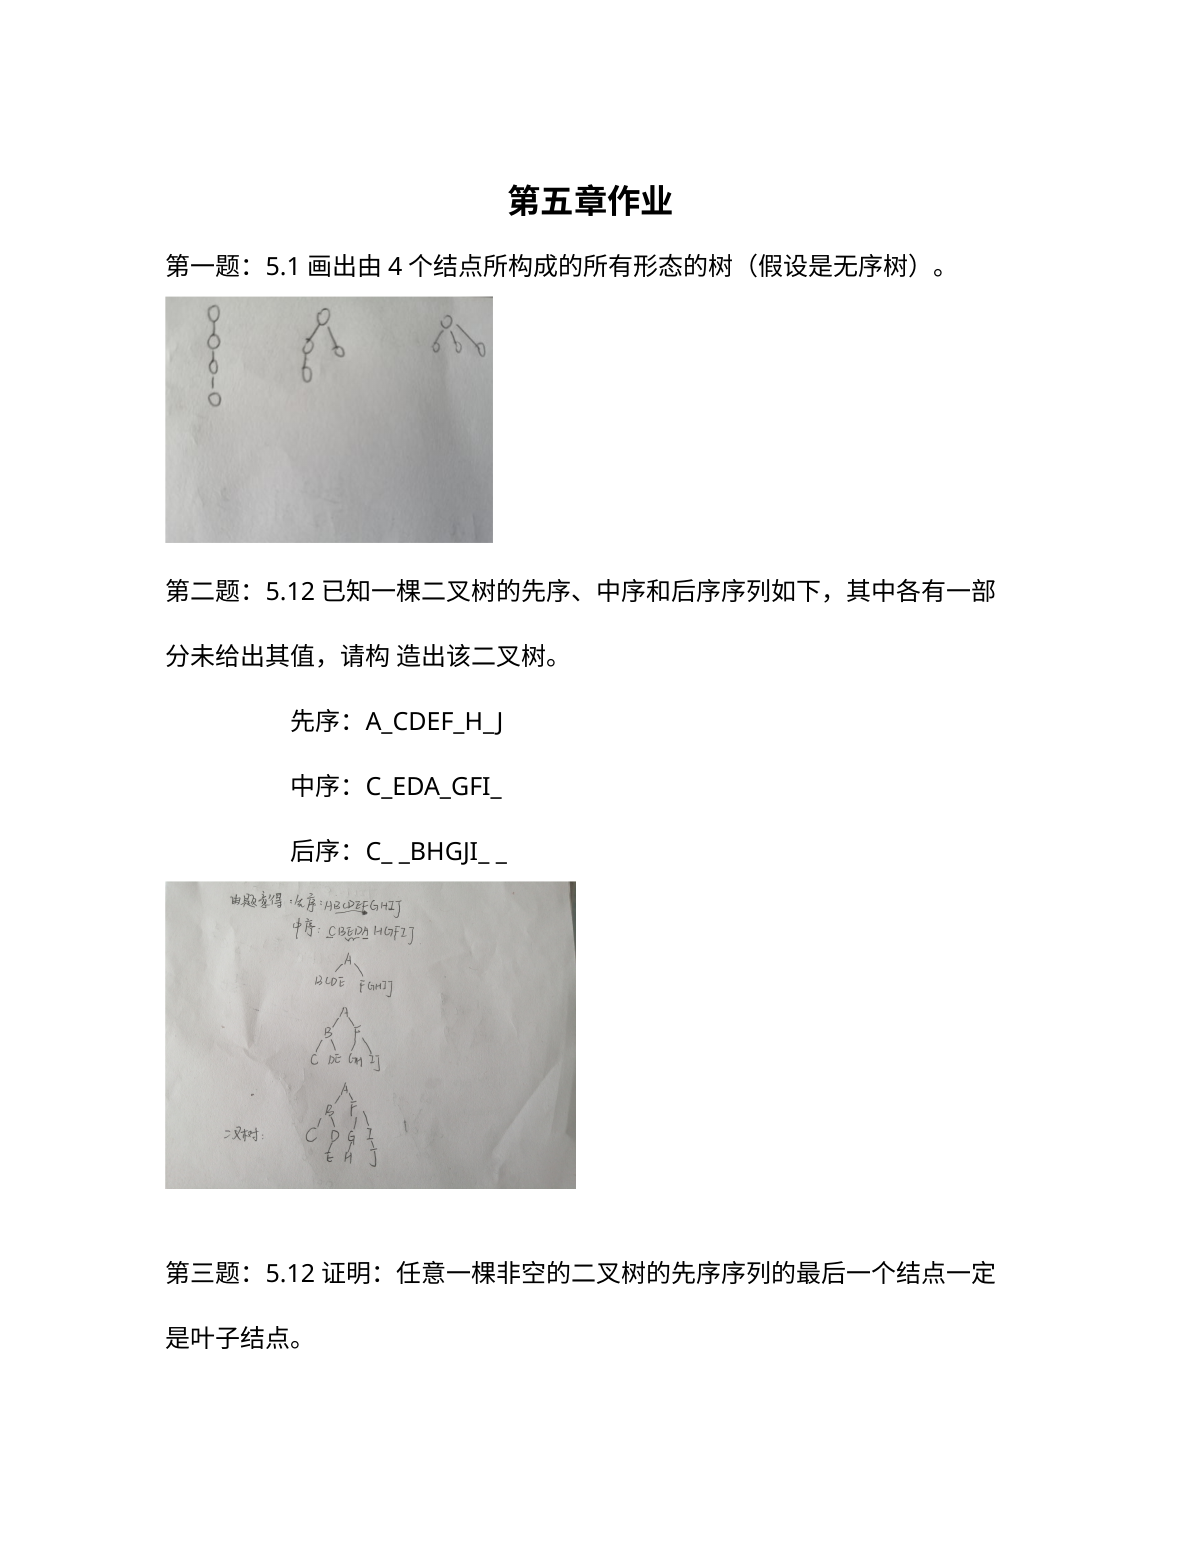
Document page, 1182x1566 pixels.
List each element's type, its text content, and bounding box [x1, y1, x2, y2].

picture [166, 882, 576, 1189]
text 第五章作业 [165, 167, 1016, 232]
picture [166, 297, 493, 543]
text 第二题：5.12 已知一棵二叉树的先序、中序和后序序列如下，其中各有一部分未给出其值，请构 造出该二叉树。 [165, 557, 1016, 687]
text 第一题：5.1 画出由 4 个结点所构成的所有形态的树（假设是无序树）。 [165, 232, 1016, 297]
text 先序：A_CDEF_H_J [165, 687, 1016, 752]
text 第三题：5.12 证明：任意一棵非空的二叉树的先序序列的最后一个结点一定是叶子结点。 [165, 1239, 1016, 1369]
text 中序：C_EDA_GFI_ [165, 752, 1016, 817]
text 后序：C_ _BHGJI_ _ [165, 817, 1016, 882]
